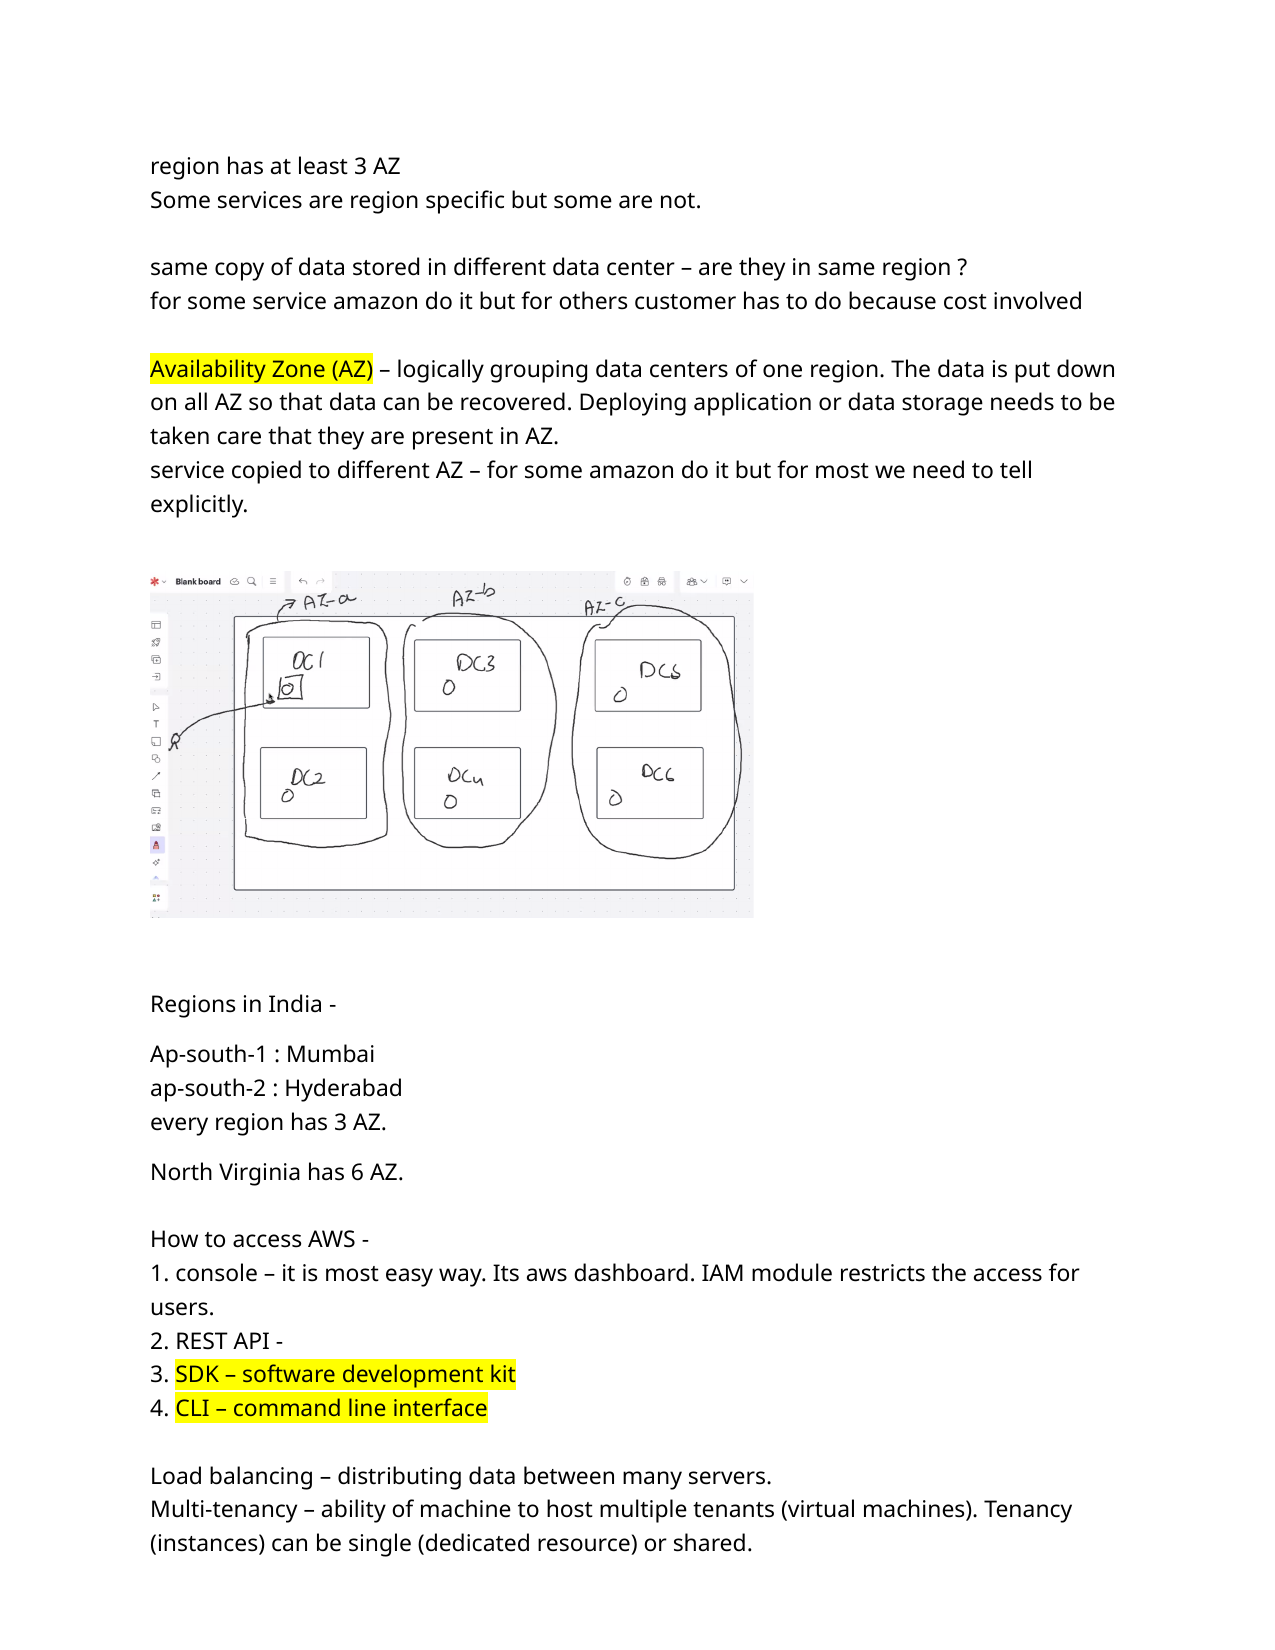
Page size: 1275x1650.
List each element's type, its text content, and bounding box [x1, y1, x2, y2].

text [150, 1156, 1125, 1592]
text Ap-south-1 : Mumbai ap-south-2 : Hyderabad every region has 3 AZ. [150, 1038, 1125, 1137]
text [150, 150, 1125, 519]
text Regions in India - [150, 988, 1125, 1019]
picture [150, 571, 754, 918]
